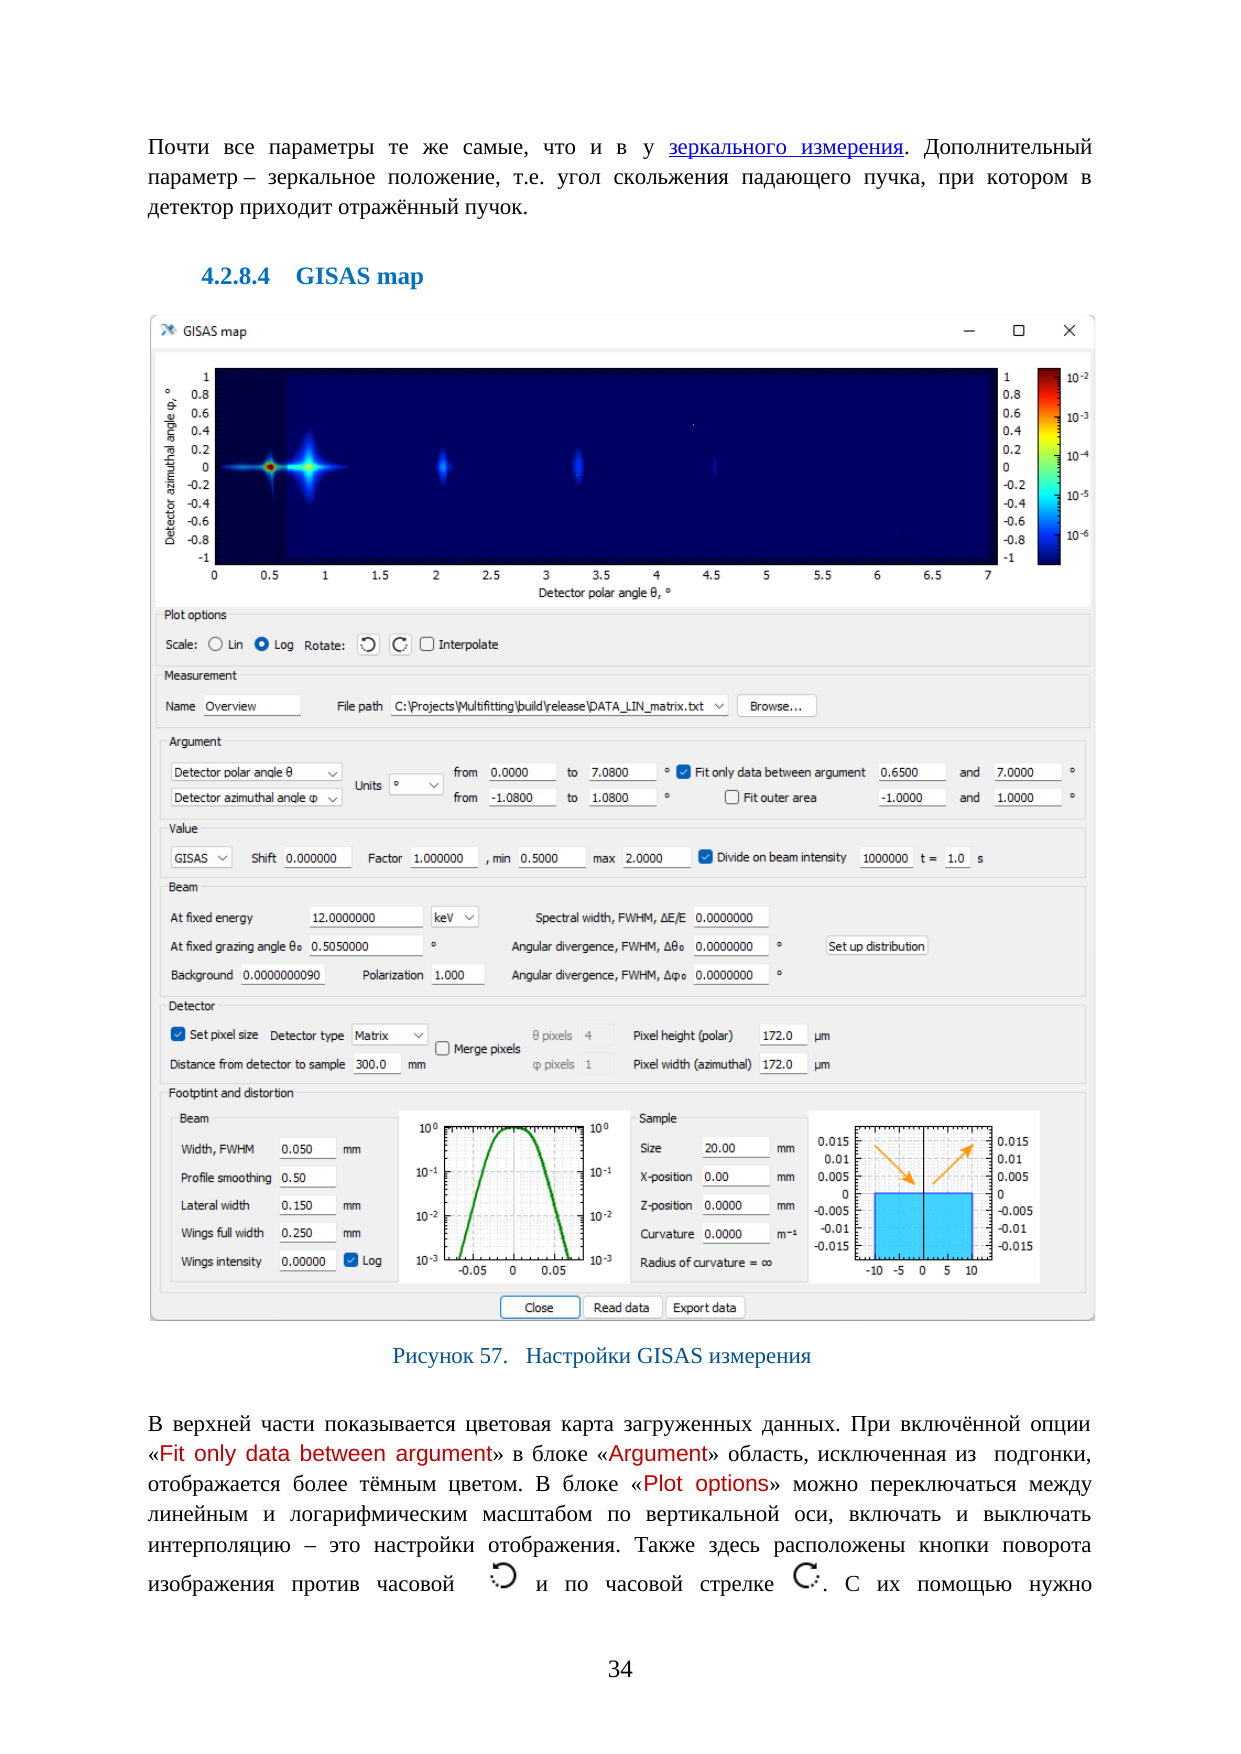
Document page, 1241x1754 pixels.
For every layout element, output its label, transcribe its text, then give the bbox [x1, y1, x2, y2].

picture [150, 315, 1096, 1321]
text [148, 1409, 1093, 1596]
list Настройки GISAS измерения [178, 1321, 1093, 1368]
picture [791, 1560, 822, 1591]
subtitle GISAS map [201, 261, 1093, 290]
picture [488, 1560, 519, 1591]
text Почти все параметры те же самые, что и в y зеркального измерения. Дополнительный параметр – зеркальное положение, т.е. угол скольжения падающего пучка, при котором в детектор приходит отражённый пучок. [148, 133, 1093, 220]
